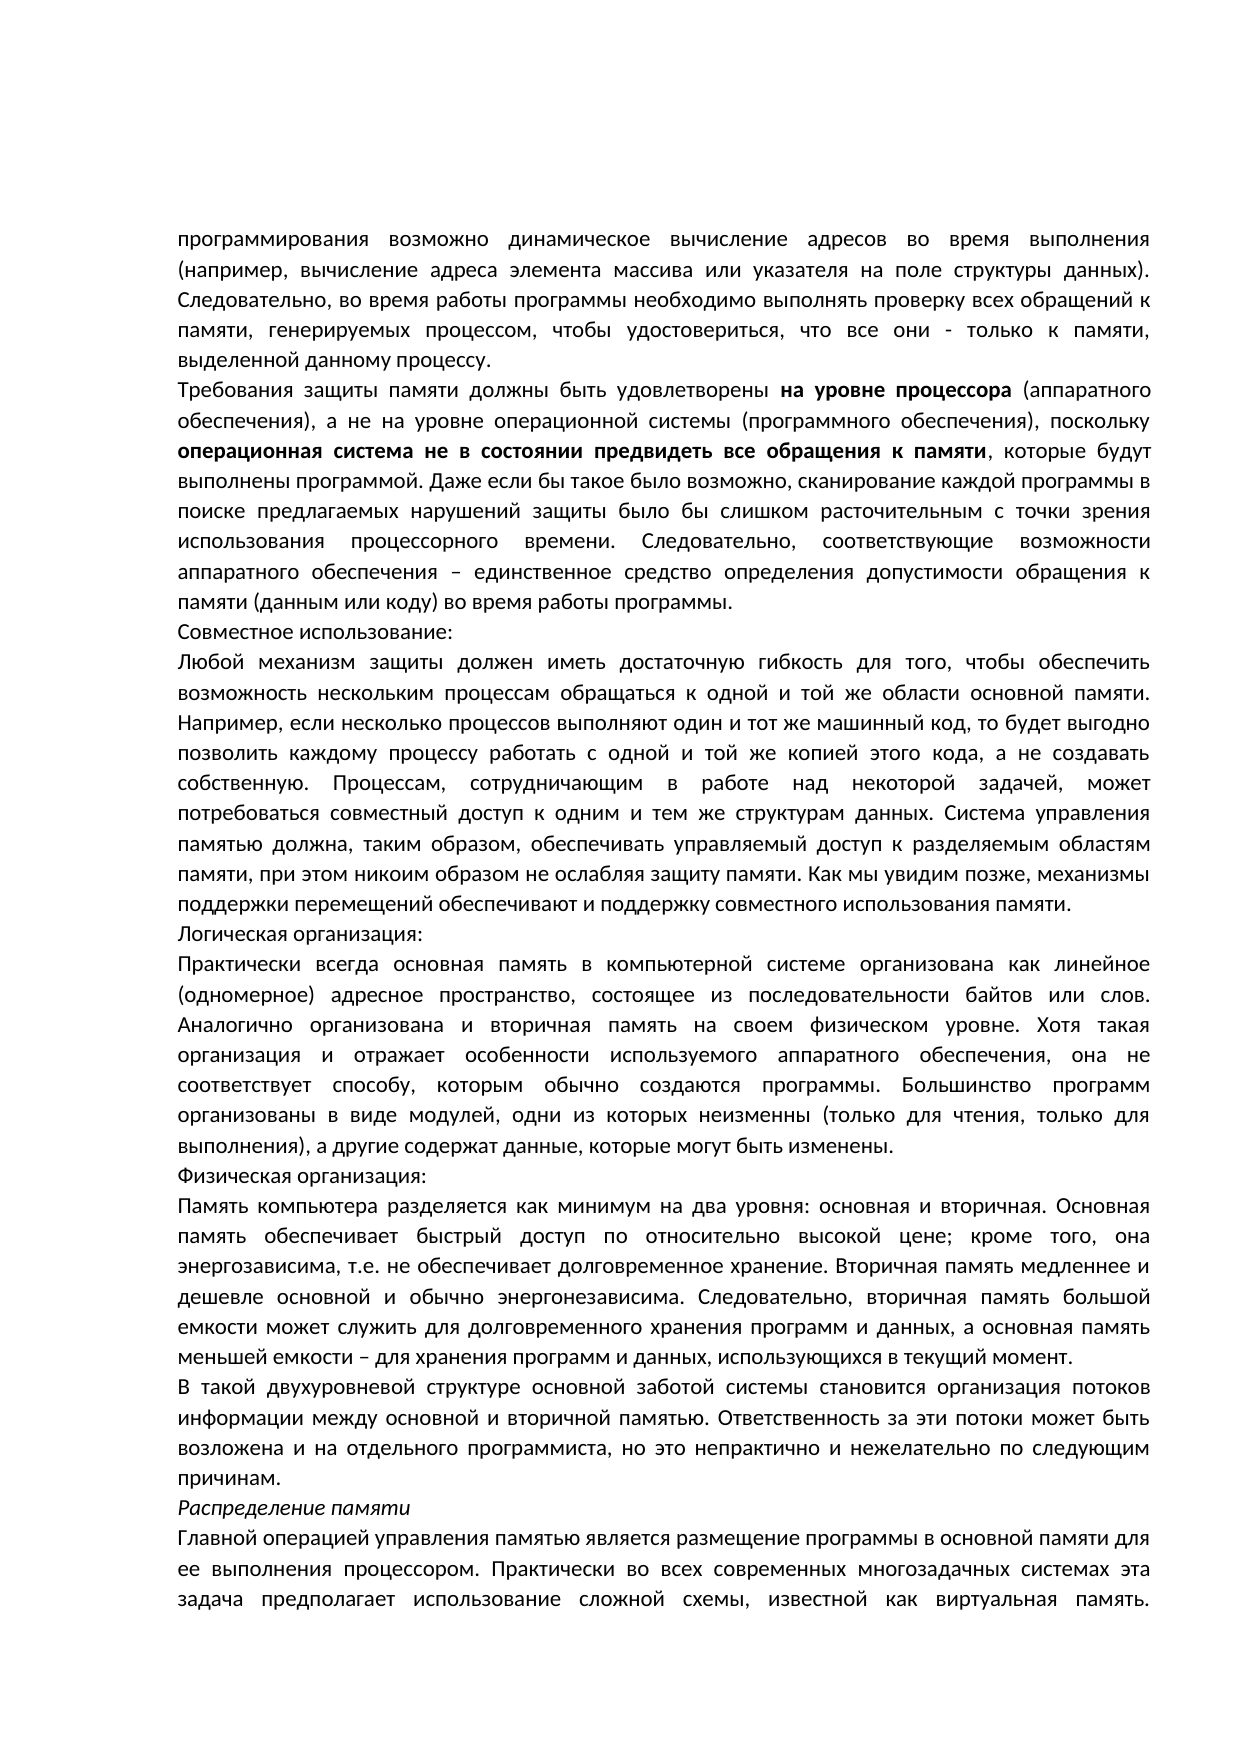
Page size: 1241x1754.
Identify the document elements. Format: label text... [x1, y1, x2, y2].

text Любой механизм защиты должен иметь достаточную гибкость для того, чтобы обеспечить возможность нескольким процессам обращаться к одной и той же области основной памяти. Например, если несколько процессов выполняют один и тот же машинный код, то будет выгодно позволить каждому процессу работать с одной и той же копией этого кода, а не создавать собственную. Процессам, сотрудничающим в работе над некоторой задачей, может потребоваться совместный доступ к одним и тем же структурам данных. Система управления памятью должна, таким образом, обеспечивать управляемый доступ к разделяемым областям памяти, при этом никоим образом не ослабляя защиту памяти. Как мы увидим позже, механизмы поддержки перемещений обеспечивают и поддержку совместного использования памяти. [177, 647, 1152, 917]
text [177, 1523, 1152, 1612]
text Требования защиты памяти должны быть удовлетворены на уровне процессора (аппаратного обеспечения), а не на уровне операционной системы (программного обеспечения), поскольку операционная система не в состоянии предвидеть все обращения к памяти, которые будут выполнены программой. Даже если бы такое было возможно, сканирование каждой программы в поиске предлагаемых нарушений защиты было бы слишком расточительным с точки зрения использования процессорного времени. Следовательно, соответствующие возможности аппаратного обеспечения – единственное средство определения допустимости обращения к памяти (данным или коду) во время работы программы. [177, 376, 1152, 615]
text Память компьютера разделяется как минимум на два уровня: основная и вторичная. Основная память обеспечивает быстрый доступ по относительно высокой цене; кроме того, она энергозависима, т.е. не обеспечивает долговременное хранение. Вторичная память медленнее и дешевле основной и обычно энергонезависима. Следовательно, вторичная память большой емкости может служить для долговременного хранения программ и данных, а основная память меньшей емкости – для хранения программ и данных, использующихся в текущий момент. [177, 1191, 1152, 1370]
text Логическая организация: [177, 919, 1152, 947]
text Совместное использование: [177, 617, 1152, 645]
text В такой двухуровневой структуре основной заботой системы становится организация потоков информации между основной и вторичной памятью. Ответственность за эти потоки может быть возложена и на отдельного программиста, но это непрактично и нежелательно по следующим причинам. [177, 1372, 1152, 1491]
text Распределение памяти [177, 1493, 1152, 1521]
text Физическая организация: [177, 1161, 1152, 1189]
text Практически всегда основная память в компьютерной системе организована как линейное (одномерное) адресное пространство, состоящее из последовательности байтов или слов. Аналогично организована и вторичная память на своем физическом уровне. Хотя такая организация и отражает особенности используемого аппаратного обеспечения, она не соответствует способу, которым обычно создаются программы. Большинство программ организованы в виде модулей, одни из которых неизменны (только для чтения, только для выполнения), а другие содержат данные, которые могут быть изменены. [177, 949, 1152, 1159]
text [177, 224, 1152, 373]
